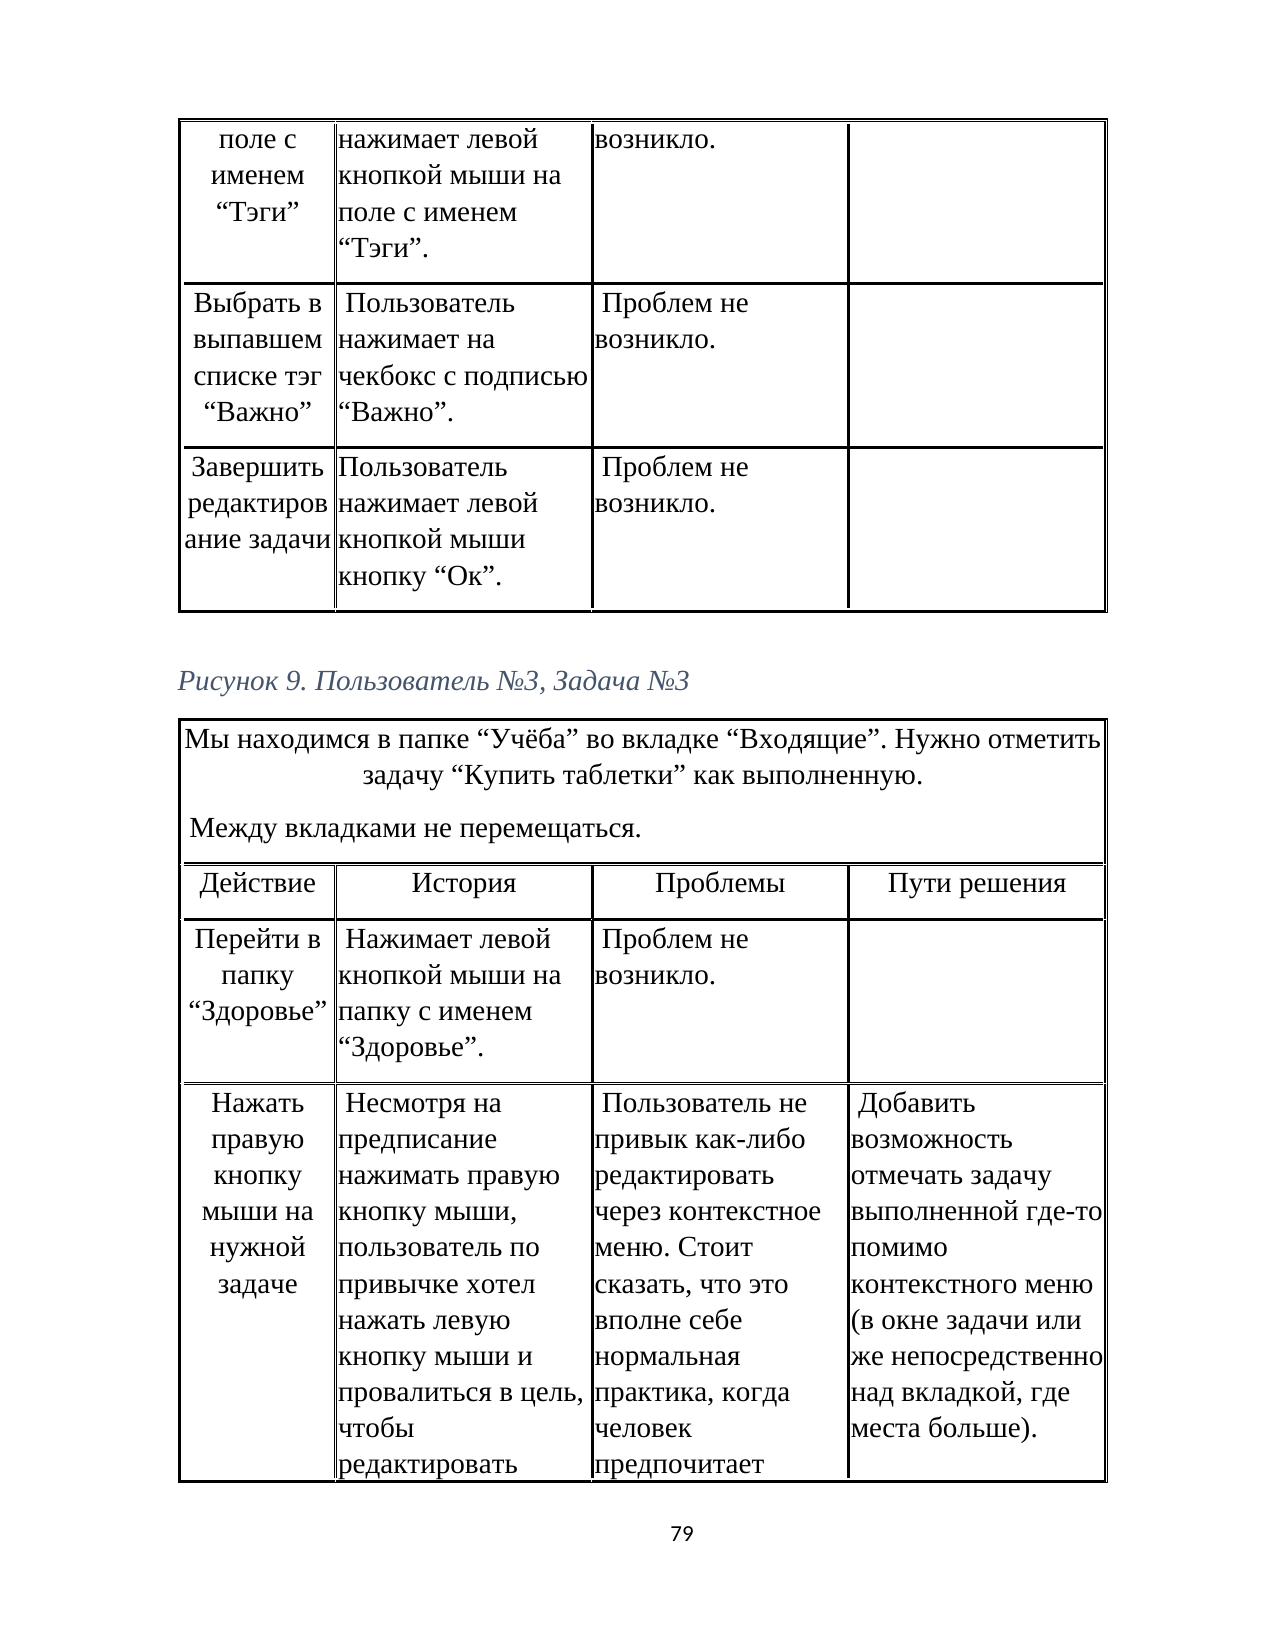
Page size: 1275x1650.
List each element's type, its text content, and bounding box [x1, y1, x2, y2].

table_cell Проблем не возникло. [594, 285, 847, 446]
table_cell Нажимает левой кнопкой мыши на папку с именем “Здоровье”. [337, 921, 591, 1082]
table_cell [848, 122, 1104, 282]
table_cell Проблем не возникло. [594, 921, 847, 1082]
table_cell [592, 1085, 848, 1480]
table_cell [850, 282, 1104, 446]
table_cell Завершить редактирование задачи [181, 446, 336, 610]
table_cell Перейти в папку “Здоровье” [180, 918, 334, 1082]
table_cell История [337, 866, 591, 918]
table_cell Пользователь нажимает левой кнопкой мыши кнопку “Ок”. [336, 449, 592, 610]
table_cell Проблем не возникло. [592, 449, 848, 610]
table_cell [336, 1085, 592, 1480]
table_cell [848, 446, 1104, 610]
table_cell Выбрать в выпавшем списке тэг “Важно” [181, 282, 334, 446]
text Рисунок 9. Пользователь №3, Задача №3 [177, 663, 1186, 697]
table_cell Пользователь нажимает на чекбокс с подписью “Важно”. [337, 285, 591, 446]
table_cell [850, 918, 1106, 1082]
table_cell Действие [181, 862, 334, 918]
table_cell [180, 1082, 336, 1480]
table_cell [592, 122, 848, 282]
table_cell Проблемы [594, 866, 847, 918]
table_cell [181, 122, 336, 282]
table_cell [336, 120, 592, 282]
table_cell Пути решения [850, 862, 1105, 918]
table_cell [848, 1082, 1106, 1480]
table_header Мы находимся в папке “Учёба” во вкладке “Входящие”. Нужно отметить задачу “Купить таблетки” как выполненную. Между вкладками не перемещаться. [181, 721, 1104, 862]
